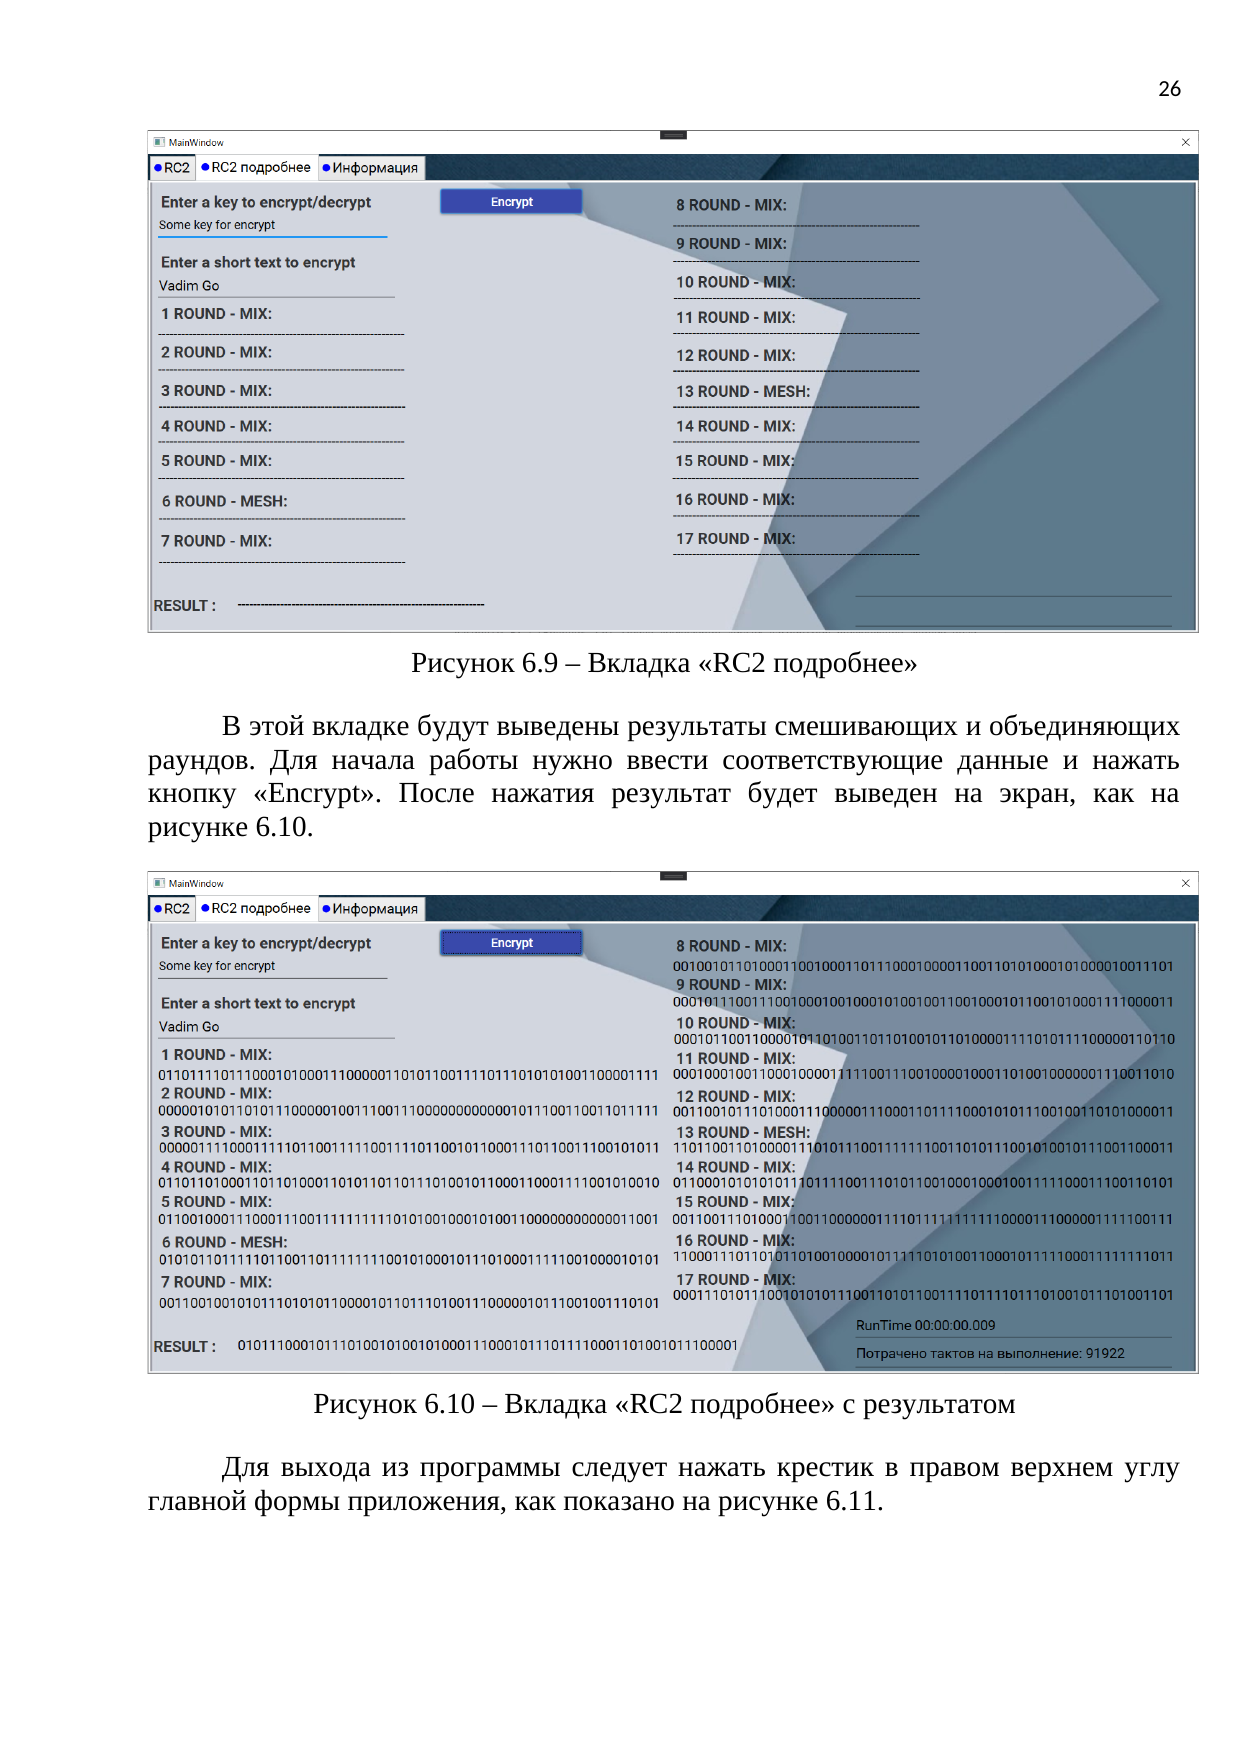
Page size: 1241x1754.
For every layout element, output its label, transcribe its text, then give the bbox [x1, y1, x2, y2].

text Рисунок 6.9 – Вкладка «RC2 подробнее» [148, 646, 1181, 679]
text В этой вкладке будут выведены результаты смешивающих и объединяющих раундов. Для начала работы нужно ввести соответствующие данные и нажать кнопку «Encrypt». После нажатия результат будет выведен на экран, как на рисунке 6.10. [148, 708, 1181, 842]
text Рисунок 6.10 – Вкладка «RC2 подробнее» с результатом [148, 1386, 1181, 1420]
picture [147, 130, 1199, 633]
text Для выхода из программы следует нажать крестик в правом верхнем углу главной формы приложения, как показано на рисунке 6.11. [148, 1449, 1181, 1516]
picture [147, 871, 1199, 1374]
